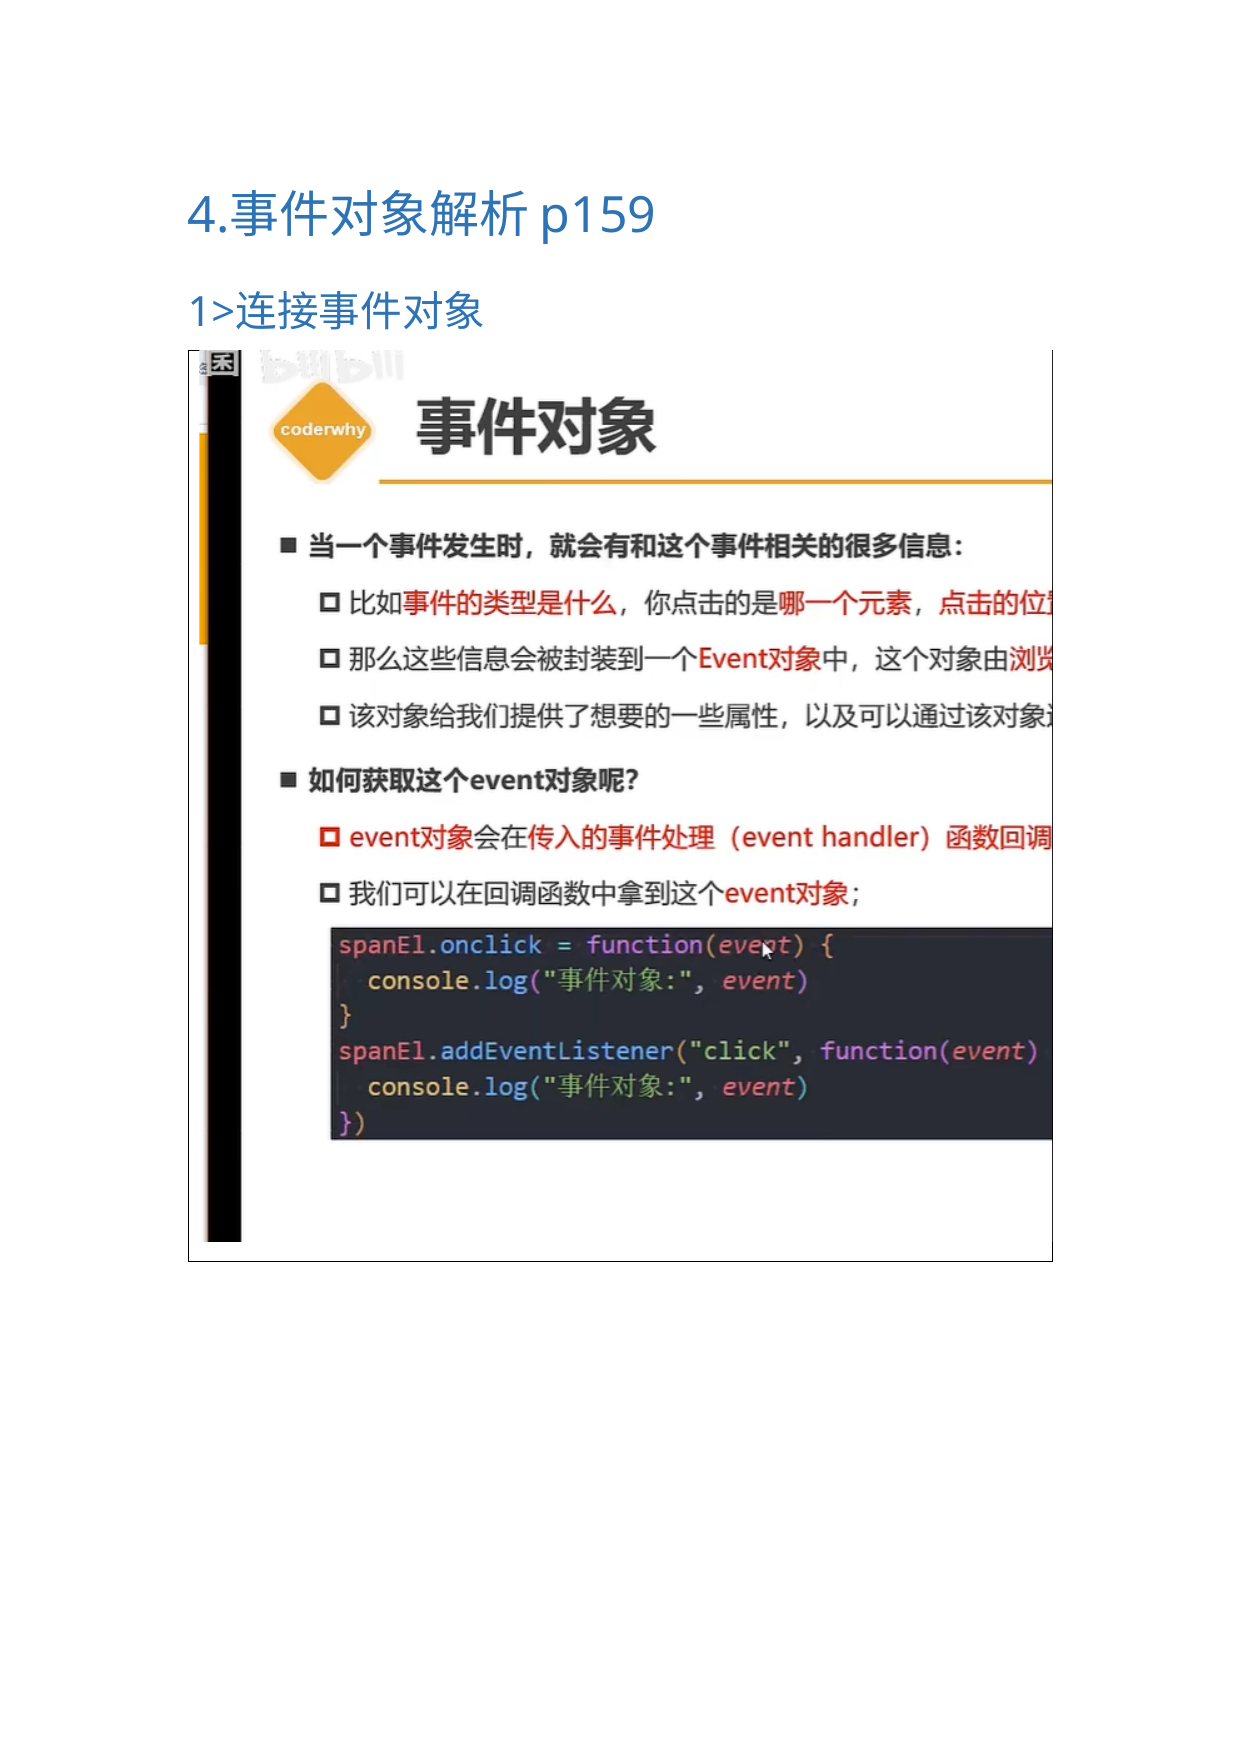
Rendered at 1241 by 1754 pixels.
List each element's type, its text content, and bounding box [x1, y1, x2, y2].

subtitle 4.事件对象解析p159 [187, 162, 1053, 259]
table_header [189, 351, 1052, 1261]
subtitle 1>连接事件对象 [187, 276, 1053, 341]
picture [199, 350, 1053, 1242]
